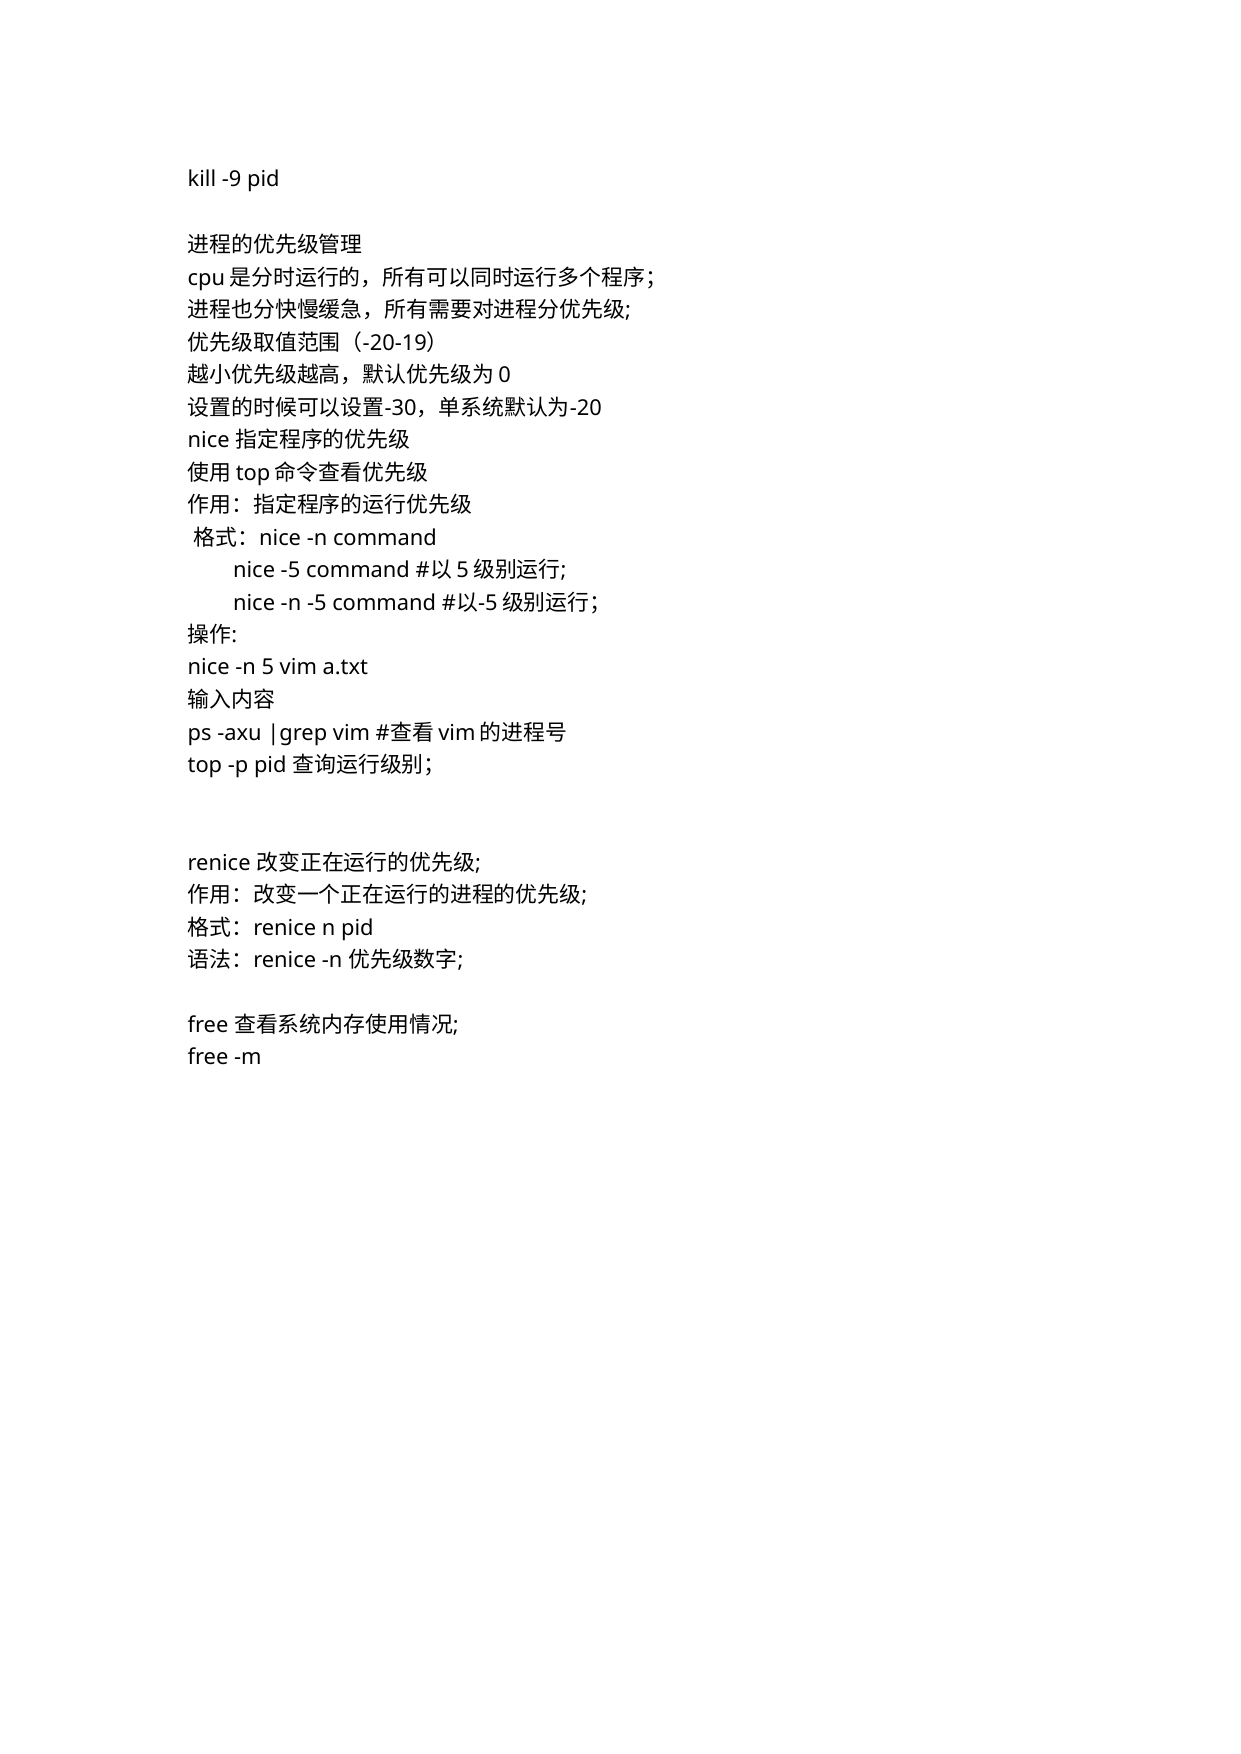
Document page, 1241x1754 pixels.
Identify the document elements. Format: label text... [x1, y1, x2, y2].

text nice -5 command #以5级别运行; [187, 552, 1053, 584]
text 进程也分快慢缓急，所有需要对进程分优先级; [187, 292, 1053, 324]
text free -m [187, 1039, 1053, 1072]
text 格式：nice -n command [187, 519, 1053, 552]
text 越小优先级越高，默认优先级为0 [187, 357, 1053, 389]
text cpu是分时运行的，所有可以同时运行多个程序； [187, 259, 1053, 292]
text 作用：改变一个正在运行的进程的优先级; [187, 877, 1053, 909]
text 作用：指定程序的运行优先级 [187, 487, 1053, 519]
text 格式：renice n pid [187, 909, 1053, 942]
text nice -n 5 vim a.txt [187, 649, 1053, 682]
text 设置的时候可以设置-30，单系统默认为-20 [187, 389, 1053, 422]
text renice 改变正在运行的优先级; [187, 844, 1053, 877]
text nice 指定程序的优先级 [187, 422, 1053, 454]
text 输入内容 [187, 682, 1053, 714]
text nice -n -5 command #以-5级别运行； [187, 584, 1053, 617]
text ps -axu |grep vim #查看vim的进程号 [187, 714, 1053, 747]
text 使用top命令查看优先级 [187, 454, 1053, 487]
text 操作: [187, 617, 1053, 649]
text free 查看系统内存使用情况; [187, 1007, 1053, 1039]
text kill -9 pid [187, 162, 1053, 194]
text 优先级取值范围（-20-19） [187, 324, 1053, 357]
text 进程的优先级管理 [187, 227, 1053, 259]
text top -p pid 查询运行级别； [187, 747, 1053, 779]
text 语法：renice -n 优先级数字; [187, 942, 1053, 974]
